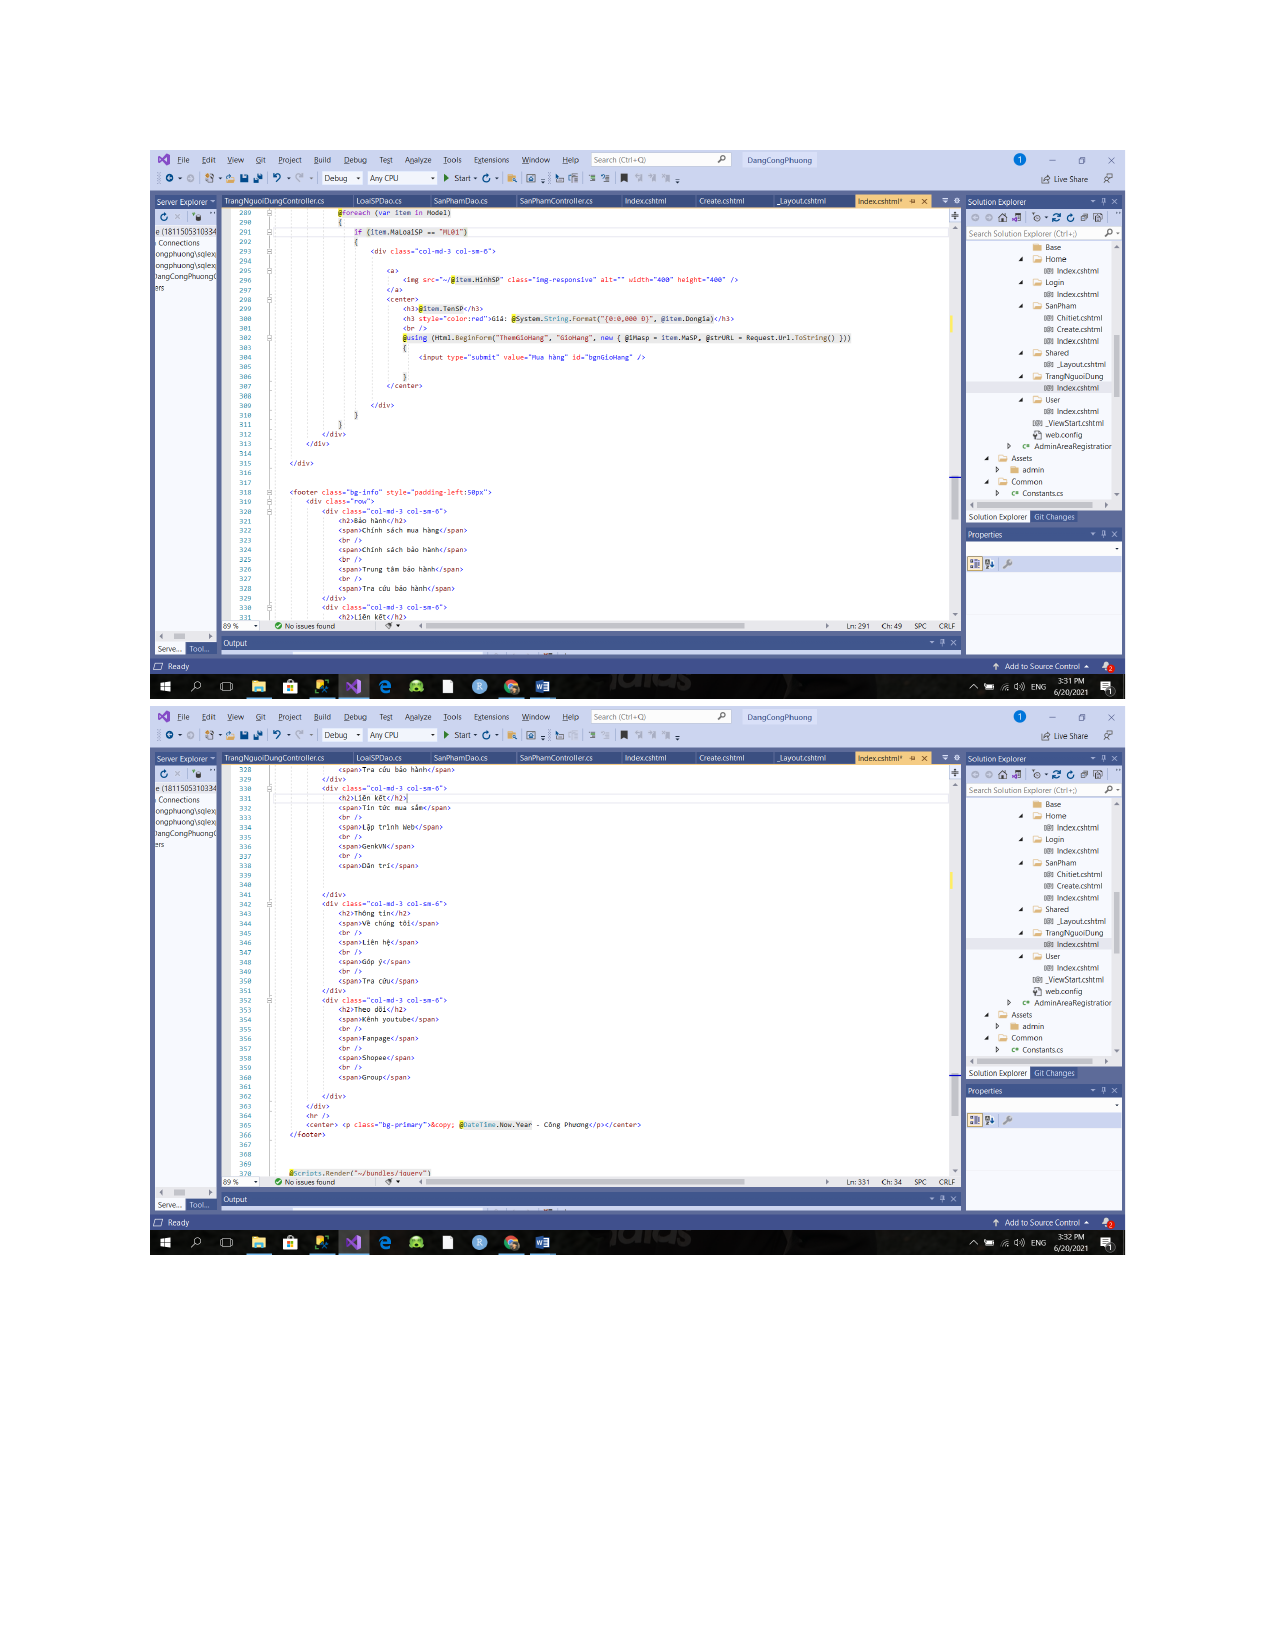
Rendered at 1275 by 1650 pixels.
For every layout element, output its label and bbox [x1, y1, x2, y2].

picture [150, 150, 1125, 699]
picture [150, 706, 1125, 1255]
